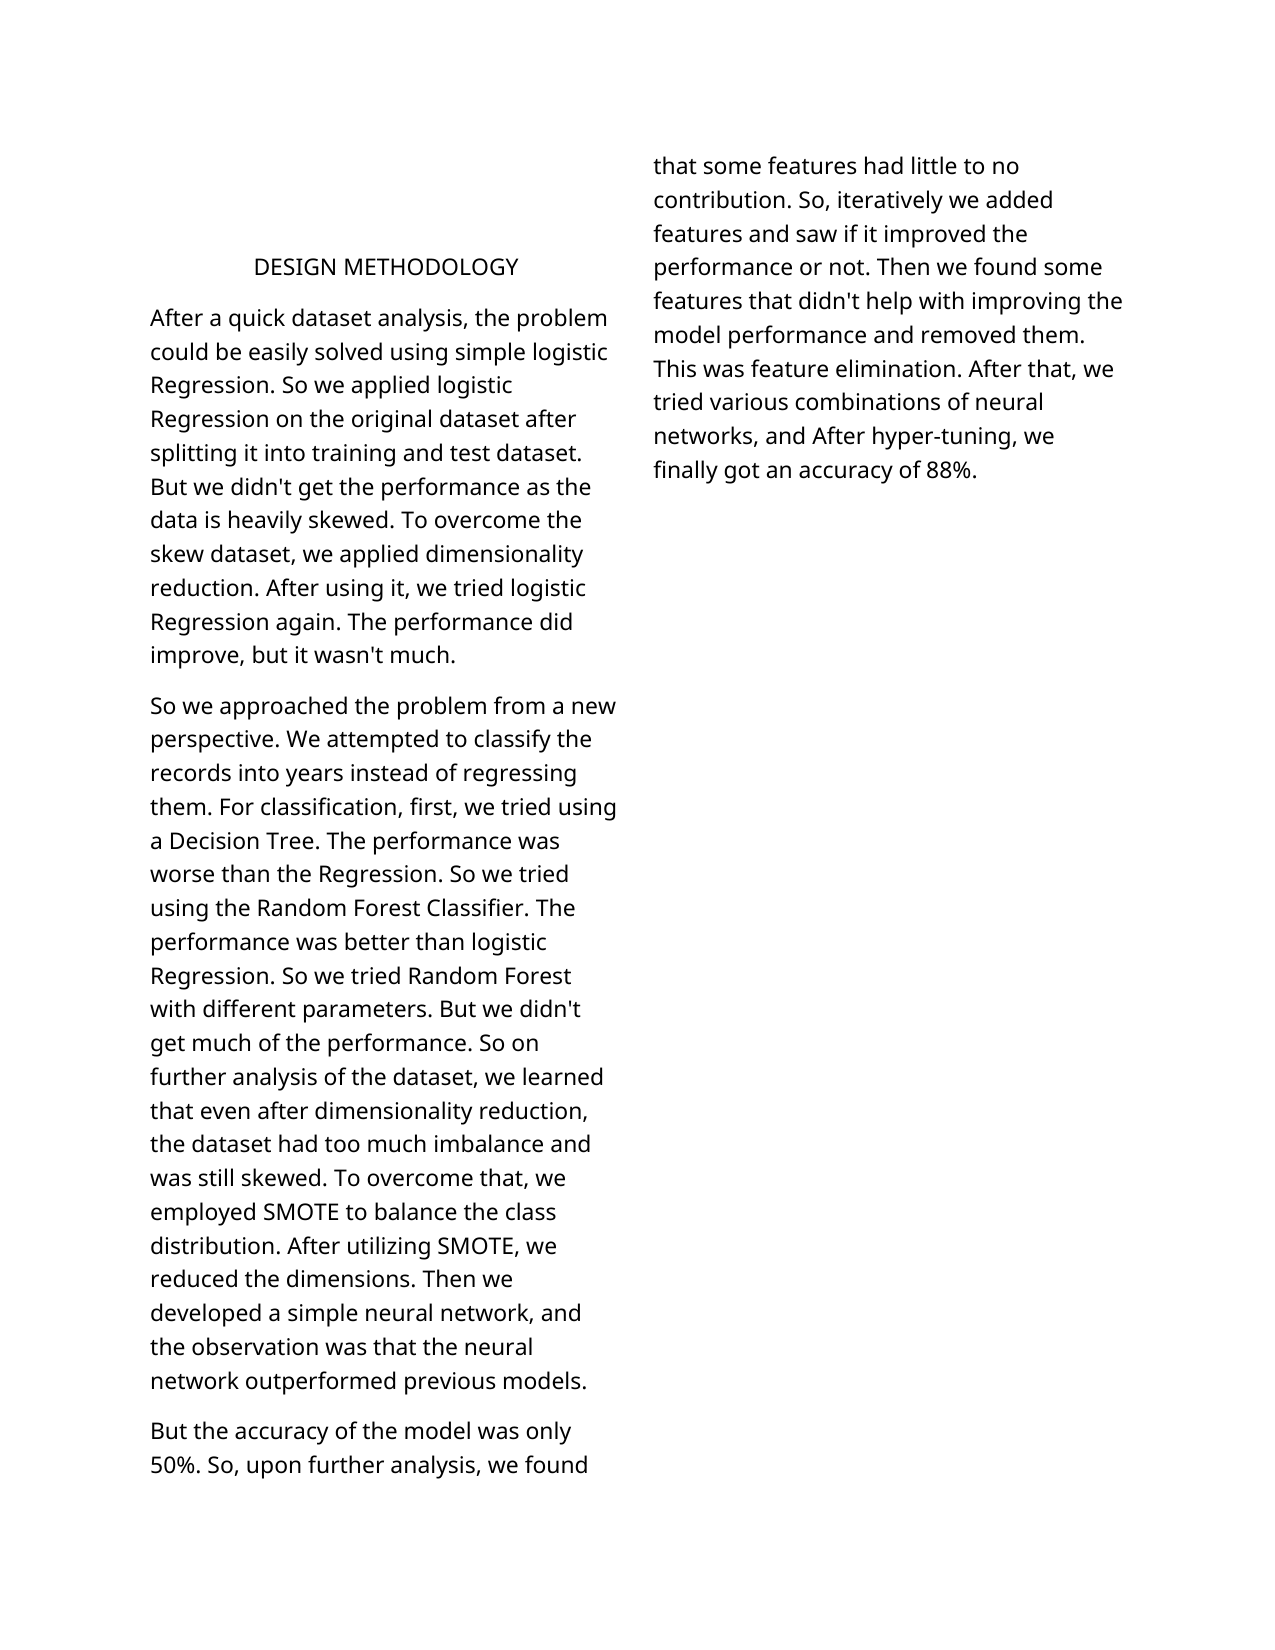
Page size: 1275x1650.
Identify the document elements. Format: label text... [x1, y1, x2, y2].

text After a quick dataset analysis, the problem could be easily solved using simple logistic Regression. So we applied logistic Regression on the original dataset after splitting it into training and test dataset. But we didn't get the performance as the data is heavily skewed. To overcome the skew dataset, we applied dimensionality reduction. After using it, we tried logistic Regression again. The performance did improve, but it wasn't much. [150, 302, 622, 670]
text DESIGN METHODOLOGY [150, 251, 622, 282]
text But the accuracy of the model was only 50%. So, upon further analysis, we found that some features had little to no contribution. So, iteratively we added features and saw if it improved the performance or not. Then we found some features that didn't help with improving the model performance and removed them. This was feature elimination. After that, we tried various combinations of neural networks, and After hyper-tuning, we finally got an accuracy of 88%. [653, 150, 1125, 485]
text But the accuracy of the model was only 50%. So, upon further analysis, we found that some features had little to no contribution. So, iteratively we added features and saw if it improved the performance or not. Then we found some features that didn't help with improving the model performance and removed them. This was feature elimination. After that, we tried various combinations of neural networks, and After hyper-tuning, we finally got an accuracy of 88%. [150, 1415, 622, 1480]
text So we approached the problem from a new perspective. We attempted to classify the records into years instead of regressing them. For classification, first, we tried using a Decision Tree. The performance was worse than the Regression. So we tried using the Random Forest Classifier. The performance was better than logistic Regression. So we tried Random Forest with different parameters. But we didn't get much of the performance. So on further analysis of the dataset, we learned that even after dimensionality reduction, the dataset had too much imbalance and was still skewed. To overcome that, we employed SMOTE to balance the class distribution. After utilizing SMOTE, we reduced the dimensions. Then we developed a simple neural network, and the observation was that the neural network outperformed previous models. [150, 689, 622, 1396]
